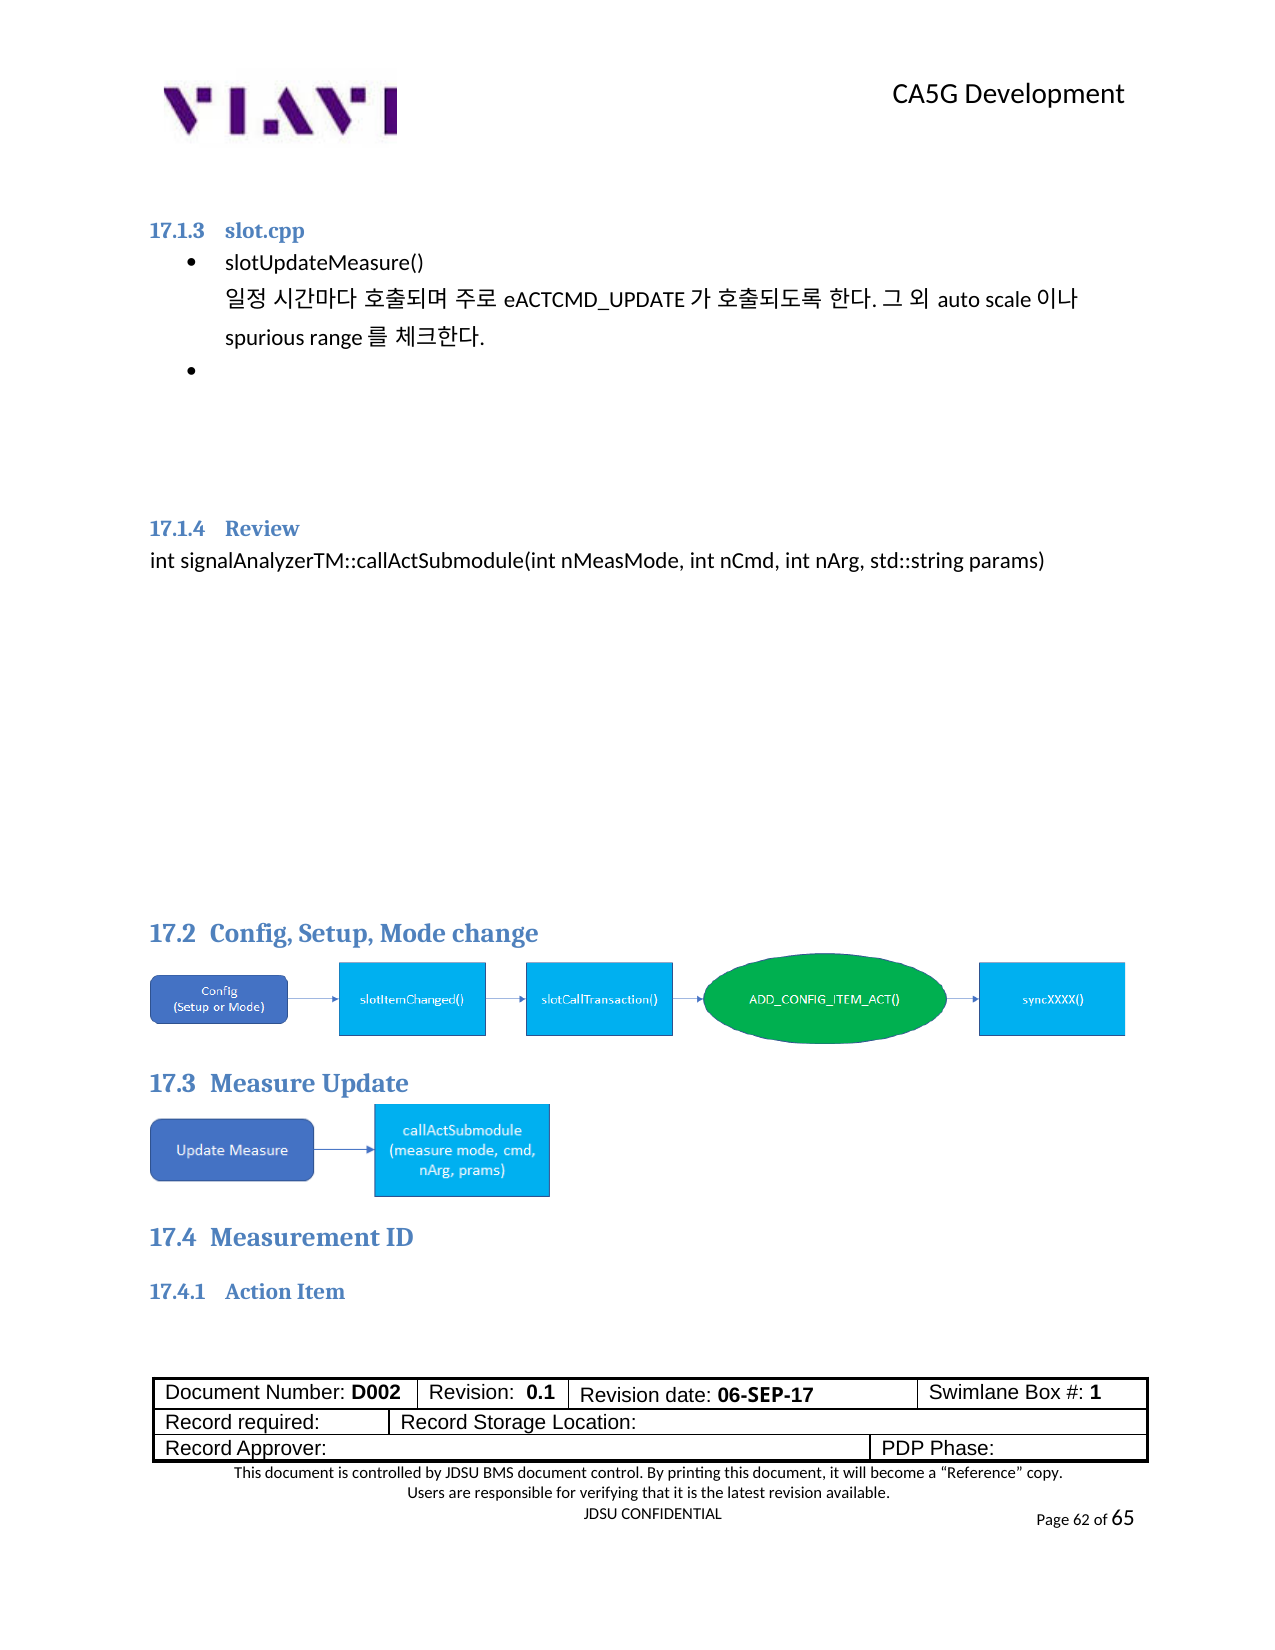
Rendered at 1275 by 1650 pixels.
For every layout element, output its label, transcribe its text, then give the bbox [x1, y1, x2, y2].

subtitle Measurement ID [150, 1222, 1125, 1253]
list slotUpdateMeasure() 일정 시간마다 호출되며 주로 eACTCMD_UPDATE가 호출되도록 한다. 그 외 auto scale이나 spurious range를 체크한다. [187, 248, 1125, 352]
picture [507, 1125, 512, 1135]
picture [150, 953, 1125, 1044]
subtitle Measure Update [150, 1068, 1125, 1099]
picture [461, 1125, 467, 1135]
subtitle Config, Setup, Mode change [150, 918, 1125, 949]
picture [483, 1145, 488, 1155]
subtitle Action Item [150, 1279, 1125, 1305]
subtitle Review [150, 516, 1125, 543]
picture [482, 1168, 491, 1174]
subtitle slot.cpp [150, 218, 1125, 244]
picture [162, 68, 397, 146]
text int signalAnalyzerTM::callActSubmodule(int nMeasMode, int nCmd, int nArg, std::string params) [150, 546, 1125, 574]
picture [150, 1104, 375, 1197]
